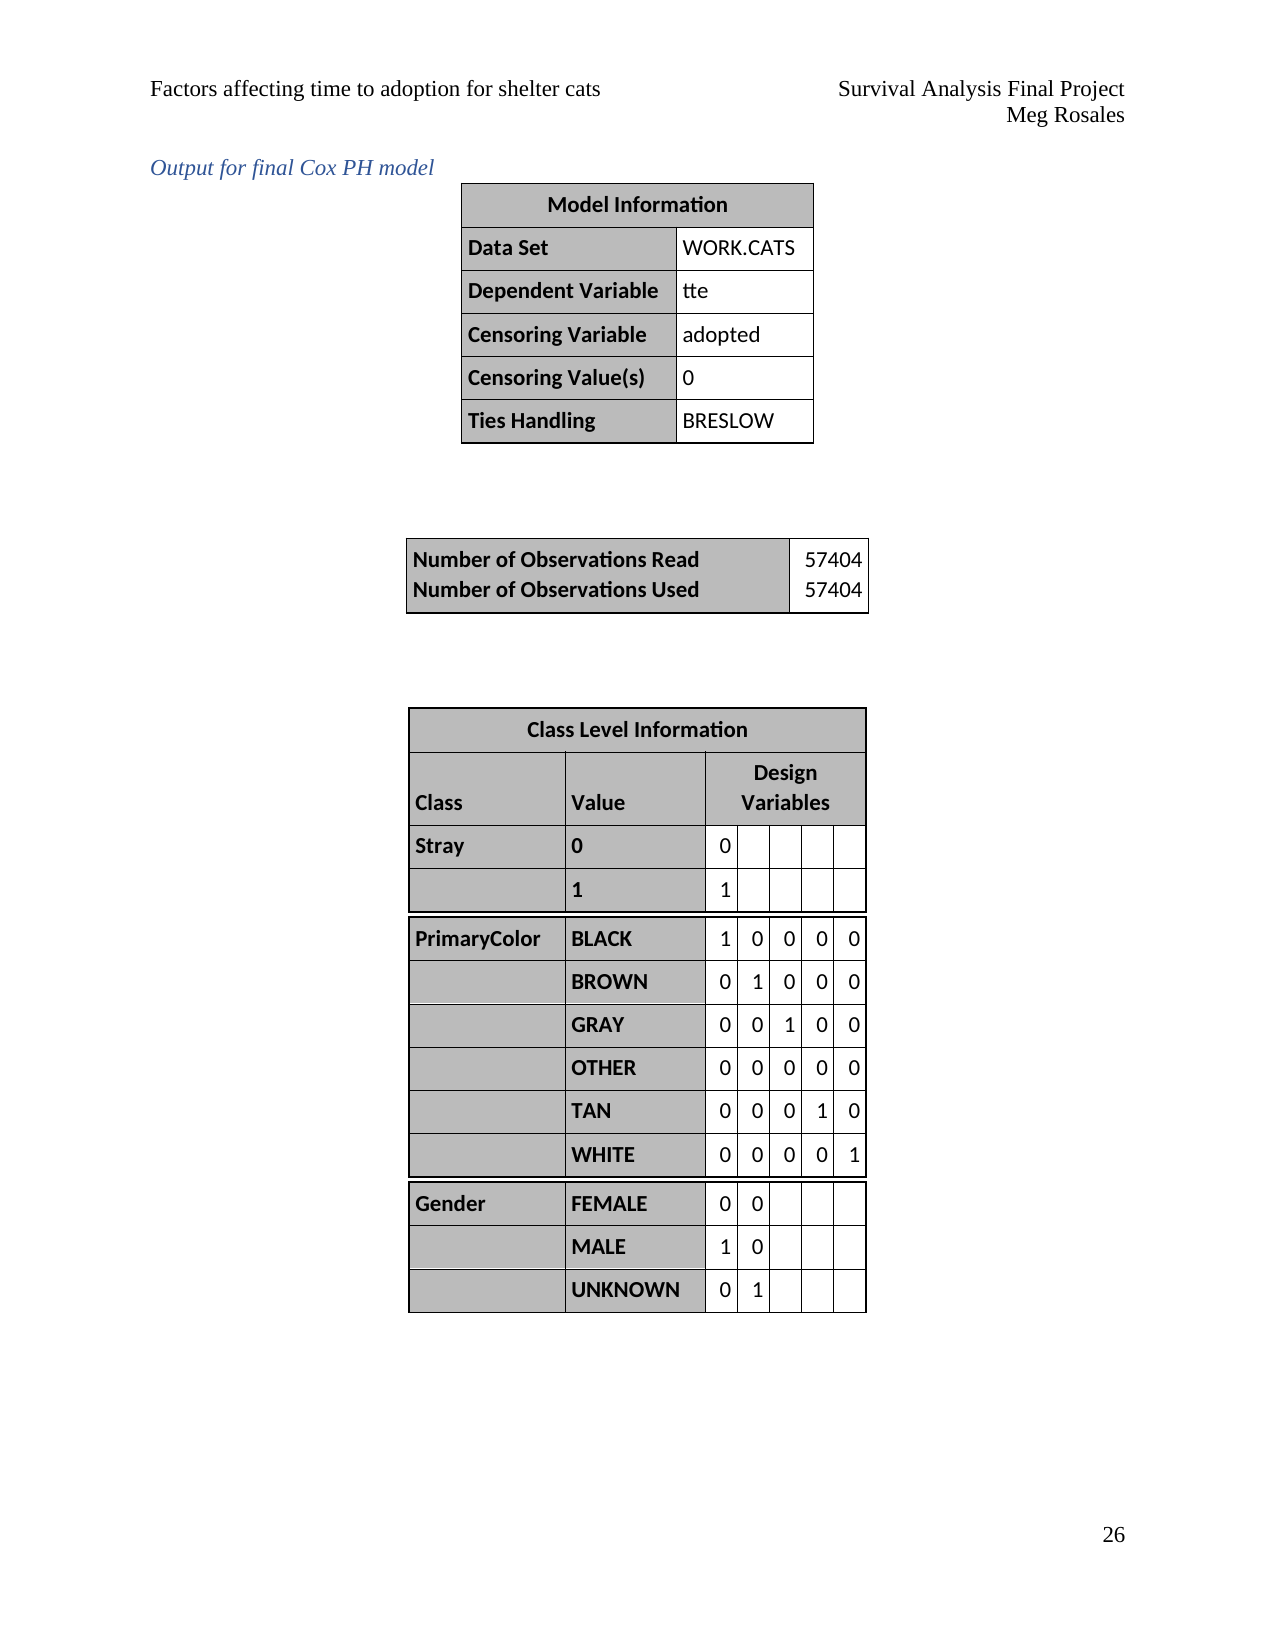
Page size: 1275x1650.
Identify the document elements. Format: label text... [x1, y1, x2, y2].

subtitle Output for final Cox PH model [150, 154, 1125, 180]
table_cell 0 [834, 1005, 865, 1047]
table_cell 0 [802, 1134, 833, 1176]
table_cell 1 [706, 1226, 737, 1268]
table_cell TAN [566, 1091, 705, 1133]
table_cell [770, 1270, 801, 1312]
table_header Number of Observations Read Number of Observations Used [407, 539, 789, 612]
table_cell GRAY [566, 1005, 705, 1047]
table_header Model Information [462, 184, 813, 227]
table_cell Class [410, 753, 565, 825]
table_cell 0 [706, 1183, 737, 1225]
table_cell [410, 961, 565, 1003]
table_cell 1 [738, 1270, 769, 1312]
table_cell Censoring Variable [462, 314, 676, 356]
table_cell Stray [410, 826, 565, 868]
table_cell Data Set [462, 228, 676, 270]
table_cell [410, 1226, 565, 1268]
table_cell 0 [706, 1270, 737, 1312]
table_cell [834, 1270, 865, 1312]
table_cell 1 [770, 1005, 801, 1047]
table_cell [738, 826, 769, 868]
table_cell [834, 869, 865, 911]
table_cell [770, 826, 801, 868]
table_cell 1 [834, 1134, 865, 1176]
table_cell 0 [802, 1005, 833, 1047]
table_cell WORK.CATS [677, 228, 813, 270]
table_cell 0 [802, 918, 833, 960]
table_cell 0 [802, 1048, 833, 1090]
table_cell 0 [770, 1048, 801, 1090]
table_cell 1 [706, 918, 737, 960]
table_cell 0 [738, 1091, 769, 1133]
table_cell 0 [802, 961, 833, 1003]
table_cell 0 [738, 1048, 769, 1090]
table_cell 0 [834, 961, 865, 1003]
table_cell [410, 1134, 565, 1176]
table_cell Design Variables [706, 753, 865, 825]
table_cell 0 [834, 1091, 865, 1133]
table_cell [802, 826, 833, 868]
table_cell [410, 1005, 565, 1047]
table_cell BROWN [566, 961, 705, 1003]
table_cell PrimaryColor [410, 918, 565, 960]
table_cell 0 [738, 1134, 769, 1176]
table_cell 1 [706, 869, 737, 911]
table_cell adopted [677, 314, 813, 356]
table_cell [410, 1048, 565, 1090]
table_cell [834, 1183, 865, 1225]
table_cell [738, 869, 769, 911]
table_cell 1 [566, 869, 705, 911]
table_cell 0 [738, 1183, 769, 1225]
table_cell [410, 869, 565, 911]
table_cell 0 [738, 918, 769, 960]
table_cell Dependent Variable [462, 271, 676, 313]
table_header 57404 57404 [790, 539, 868, 612]
table_cell 0 [770, 961, 801, 1003]
table_cell Gender [410, 1183, 565, 1225]
table_cell [802, 869, 833, 911]
table_cell [802, 1226, 833, 1268]
table_cell [410, 1091, 565, 1133]
table_header Class Level Information [410, 709, 865, 751]
table_cell MALE [566, 1226, 705, 1268]
table_cell 0 [770, 1134, 801, 1176]
table_cell 0 [770, 1091, 801, 1133]
table_cell 0 [566, 826, 705, 868]
table_cell 0 [706, 1134, 737, 1176]
table_cell 0 [834, 918, 865, 960]
table_cell Value [566, 753, 705, 825]
table_cell [770, 1226, 801, 1268]
table_cell 0 [706, 1091, 737, 1133]
table_cell [834, 826, 865, 868]
table_cell [834, 1226, 865, 1268]
table_cell [410, 1270, 565, 1312]
table_cell 0 [834, 1048, 865, 1090]
table_cell WHITE [566, 1134, 705, 1176]
table_cell [770, 869, 801, 911]
table_cell tte [677, 271, 813, 313]
table_cell 0 [706, 961, 737, 1003]
table_cell 0 [677, 357, 813, 399]
table_cell 1 [738, 961, 769, 1003]
table_cell 1 [802, 1091, 833, 1133]
table_cell 0 [770, 918, 801, 960]
table_cell BRESLOW [677, 400, 813, 442]
table_cell Censoring Value(s) [462, 357, 676, 399]
table_cell [802, 1183, 833, 1225]
table_cell BLACK [566, 918, 705, 960]
table_cell UNKNOWN [566, 1270, 705, 1312]
table_cell OTHER [566, 1048, 705, 1090]
table_cell 0 [706, 1048, 737, 1090]
table_cell FEMALE [566, 1183, 705, 1225]
table_cell 0 [738, 1005, 769, 1047]
table_cell [770, 1183, 801, 1225]
table_cell 0 [706, 1005, 737, 1047]
table_cell 0 [738, 1226, 769, 1268]
table_cell 0 [706, 826, 737, 868]
table_cell Ties Handling [462, 400, 676, 442]
table_cell [802, 1270, 833, 1312]
